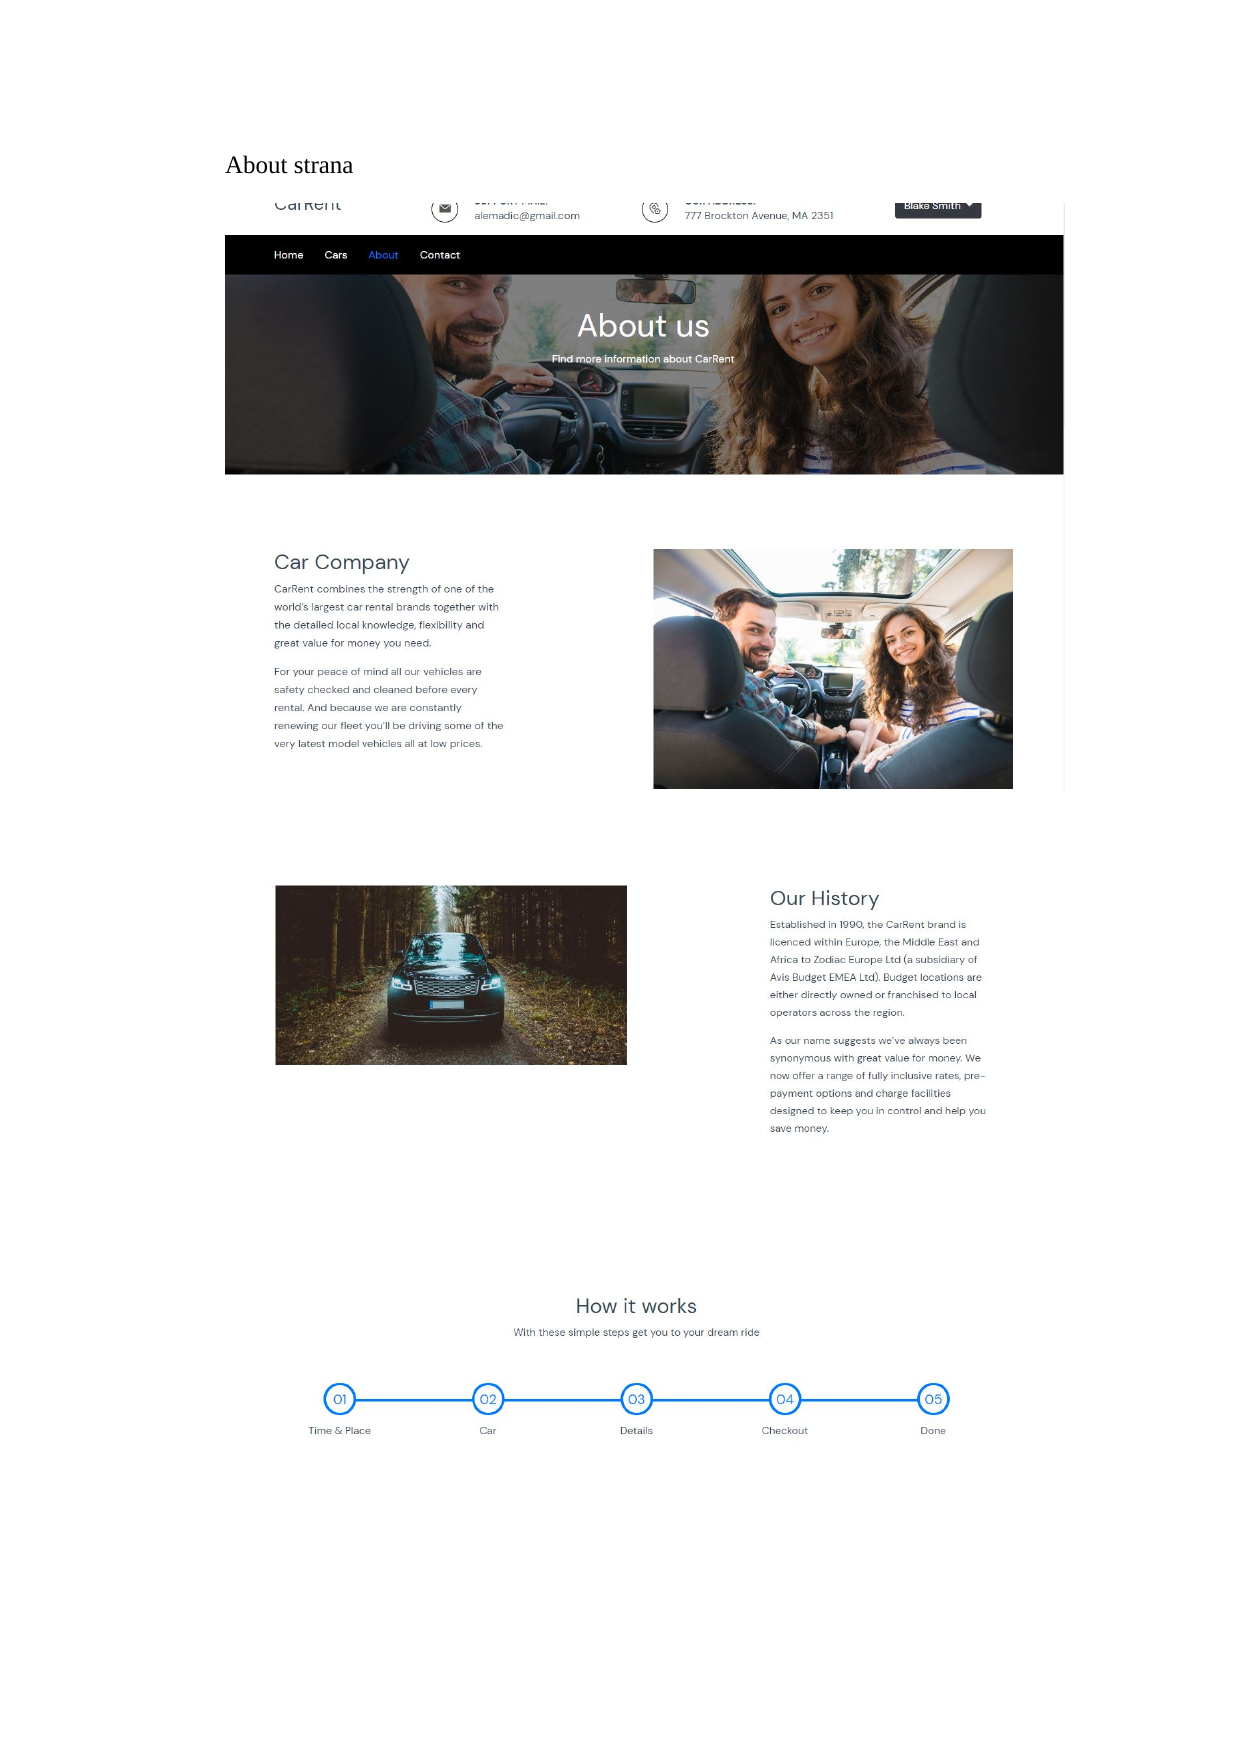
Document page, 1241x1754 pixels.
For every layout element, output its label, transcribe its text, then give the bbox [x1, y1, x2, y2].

picture [225, 203, 1065, 791]
picture [225, 869, 1040, 1456]
text About strana [150, 150, 1090, 179]
